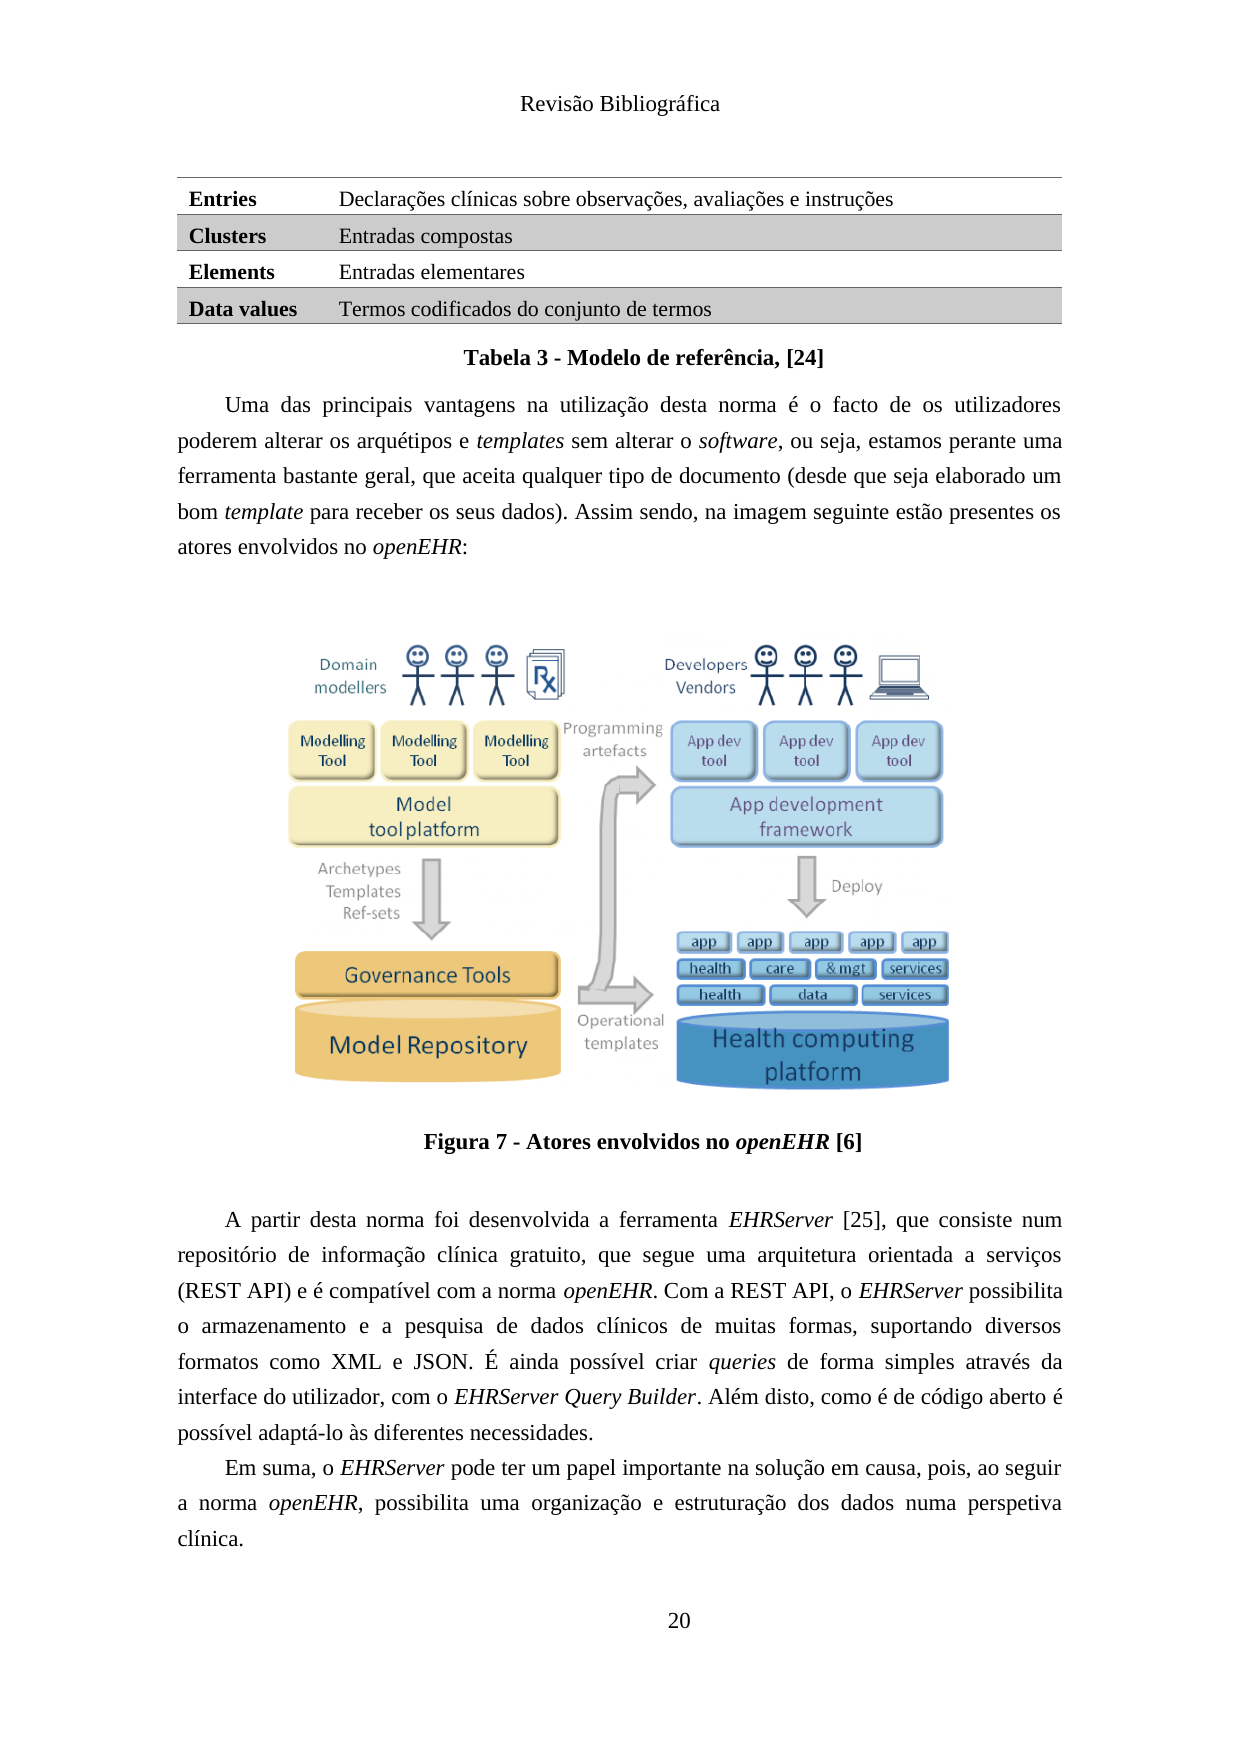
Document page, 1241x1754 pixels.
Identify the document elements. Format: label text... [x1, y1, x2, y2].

text A partir desta norma foi desenvolvida a ferramenta EHRServer [25], que consiste num repositório de informação clínica gratuito, que segue uma arquitetura orientada a serviços (REST API) e é compatível com a norma openEHR. Com a REST API, o EHRServer possibilita o armazenamento e a pesquisa de dados clínicos de muitas formas, suportando diversos formatos como XML e JSON. É ainda possível criar queries de forma simples através da interface do utilizador, com o EHRServer Query Builder. Além disto, como é de código aberto é possível adaptá-lo às diferentes necessidades. [177, 1199, 1063, 1447]
table_cell Entries [177, 178, 327, 214]
text Em suma, o EHRServer pode ter um papel importante na solução em causa, pois, ao seguir a norma openEHR, possibilita uma organização e estruturação dos dados numa perspetiva clínica. [177, 1447, 1063, 1553]
table_cell Entradas elementares [327, 251, 1062, 287]
table_cell Clusters [177, 215, 327, 250]
table_cell Data values [177, 288, 327, 323]
table_cell Elements [177, 251, 327, 287]
text Uma das principais vantagens na utilização desta norma é o facto de os utilizadores poderem alterar os arquétipos e templates sem alterar o software, ou seja, estamos perante uma ferramenta bastante geral, que aceita qualquer tipo de documento (desde que seja elaborado um bom template para receber os seus dados). Assim sendo, na imagem seguinte estão presentes os atores envolvidos no openEHR: [177, 384, 1063, 562]
table_cell Termos codificados do conjunto de termos [327, 288, 1062, 323]
table_cell Entradas compostas [327, 215, 1062, 250]
table_cell Declarações clínicas sobre observações, avaliações e instruções [327, 178, 1062, 214]
picture [281, 632, 958, 1100]
